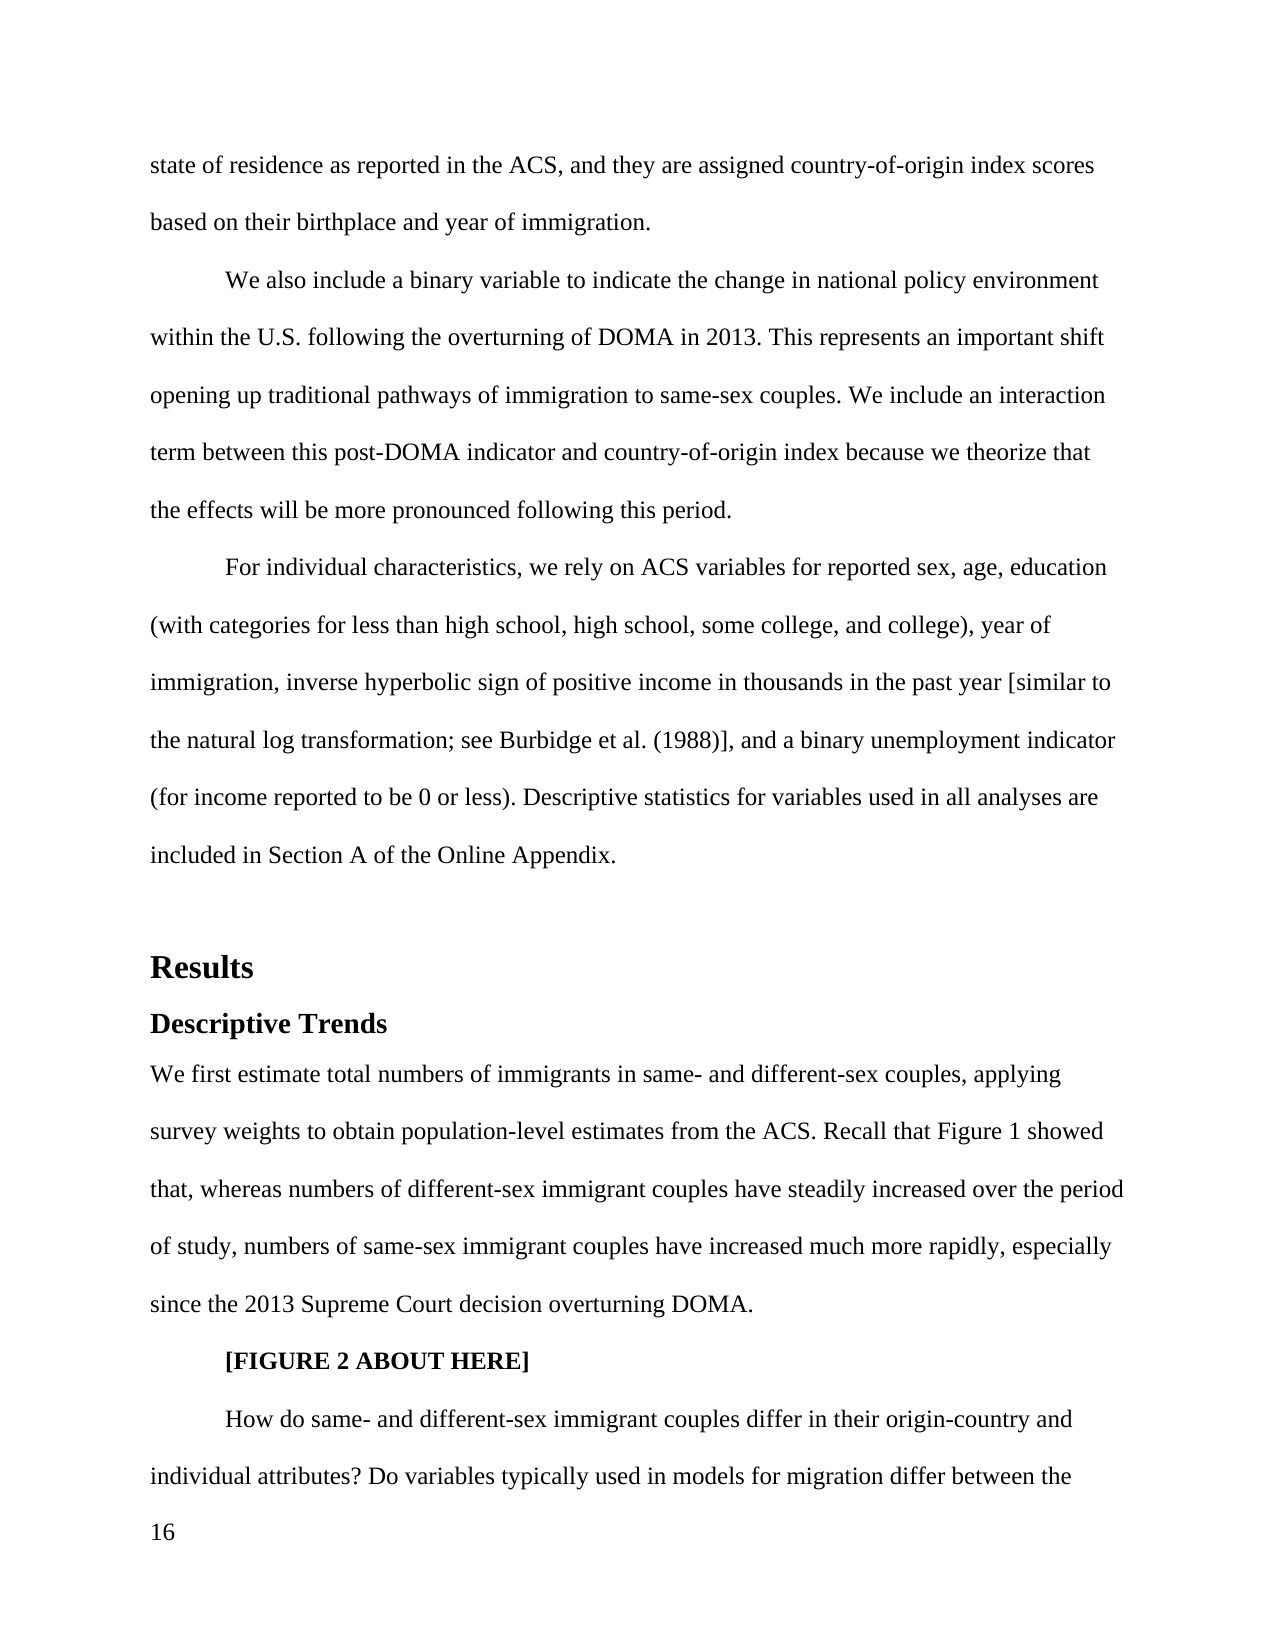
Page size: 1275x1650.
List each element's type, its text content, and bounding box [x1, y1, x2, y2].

text We first estimate total numbers of immigrants in same- and different-sex couples, applying survey weights to obtain population-level estimates from the ACS. Recall that Figure 1 showed that, whereas numbers of different-sex immigrant couples have steadily increased over the period of study, numbers of same-sex immigrant couples have increased much more rapidly, especially since the 2013 Supreme Court decision overturning DOMA. [150, 1059, 1125, 1318]
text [150, 1404, 1125, 1490]
subtitle Results [150, 947, 1125, 986]
text For individual characteristics, we rely on ACS variables for reported sex, age, education (with categories for less than high school, high school, some college, and college), year of immigration, inverse hyperbolic sign of positive income in thousands in the past year [similar to the natural log transformation; see Burbidge et al. (1988)], and a binary unemployment indicator (for income reported to be 0 or less). Descriptive statistics for variables used in all analyses are included in Section A of the Online Appendix. [150, 552, 1125, 869]
text We also include a binary variable to indicate the change in national policy environment within the U.S. following the overturning of DOMA in 2013. This represents an important shift opening up traditional pathways of immigration to same-sex couples. We include an interaction term between this post-DOMA indicator and country-of-origin index because we theorize that the effects will be more pronounced following this period. [150, 265, 1125, 524]
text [150, 150, 1125, 236]
text [FIGURE 2 ABOUT HERE] [150, 1346, 1125, 1375]
subtitle Descriptive Trends [150, 1007, 1125, 1040]
